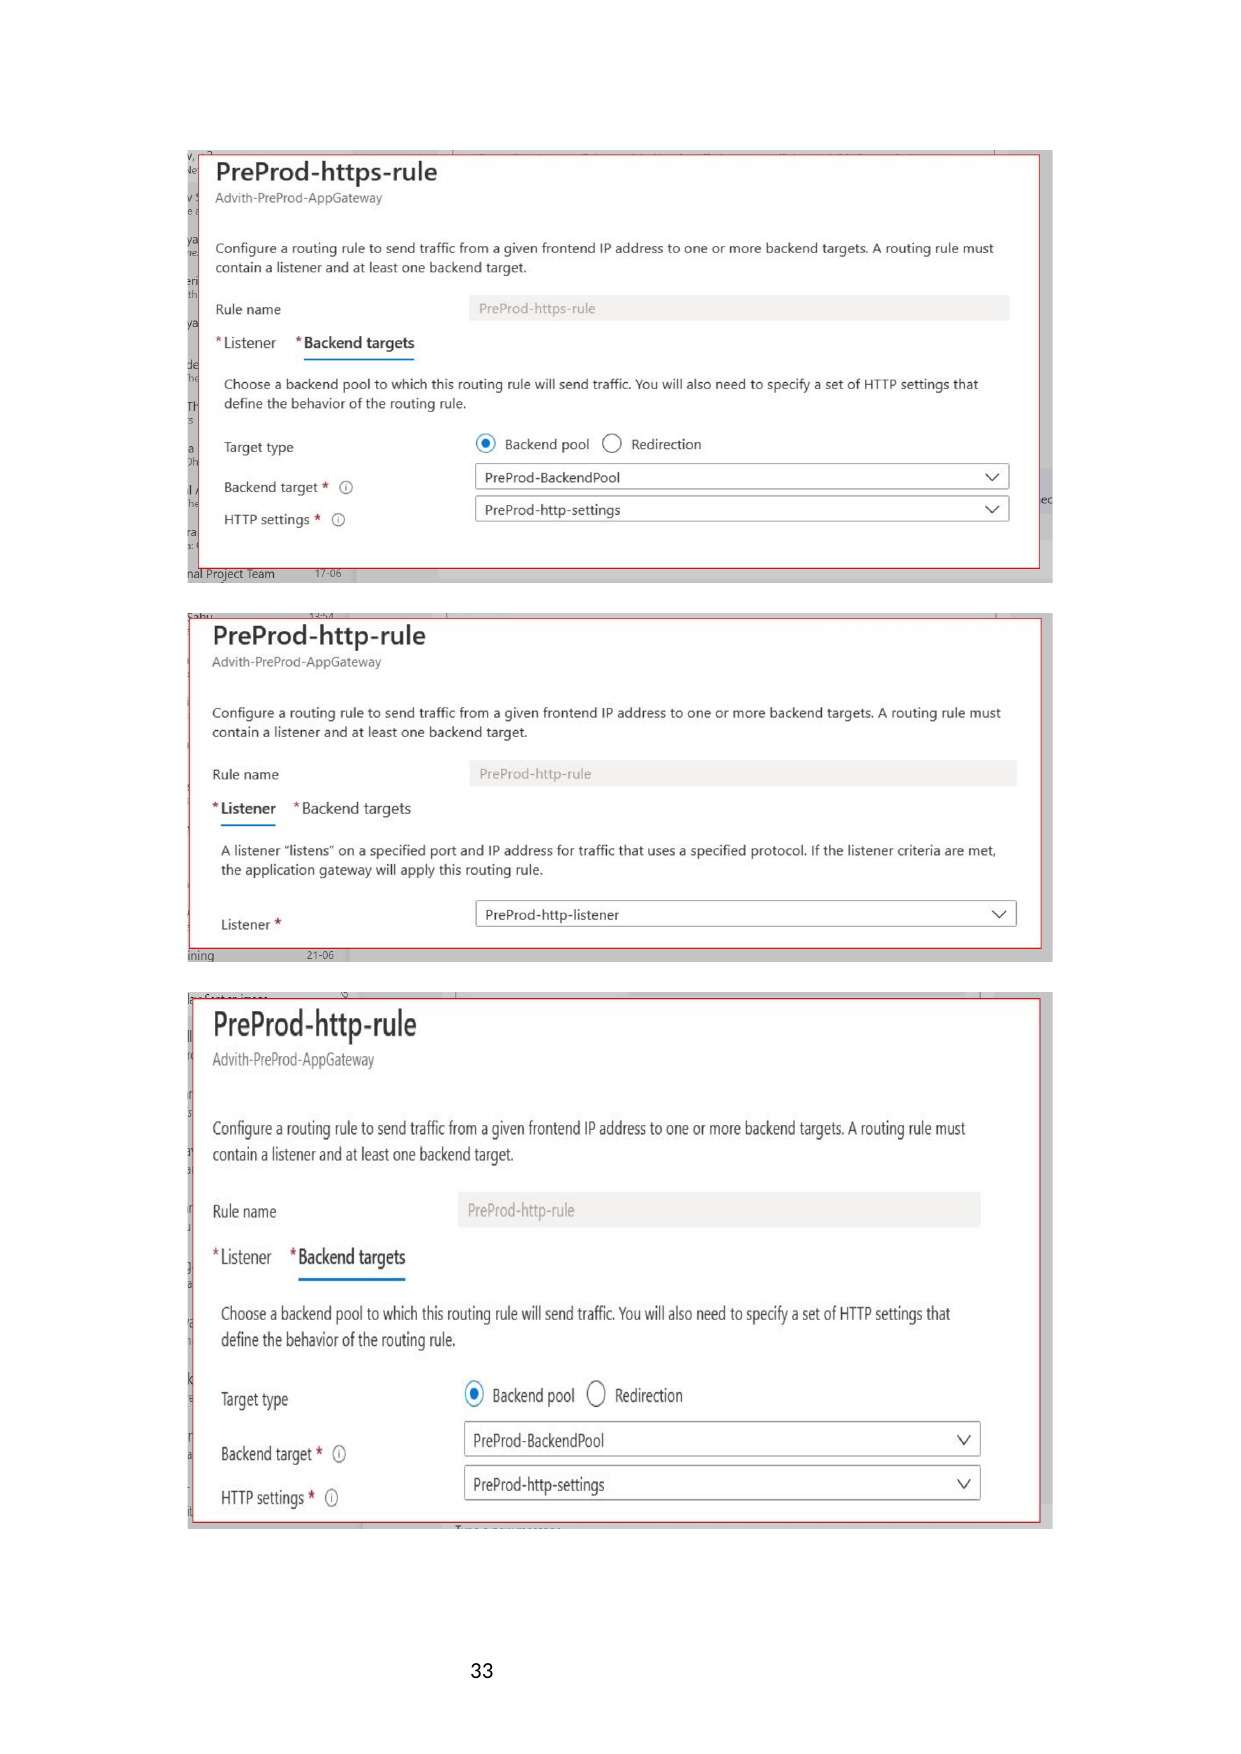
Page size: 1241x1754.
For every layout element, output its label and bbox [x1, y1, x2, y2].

picture [187, 613, 1053, 962]
picture [187, 150, 1053, 583]
picture [187, 992, 1053, 1529]
